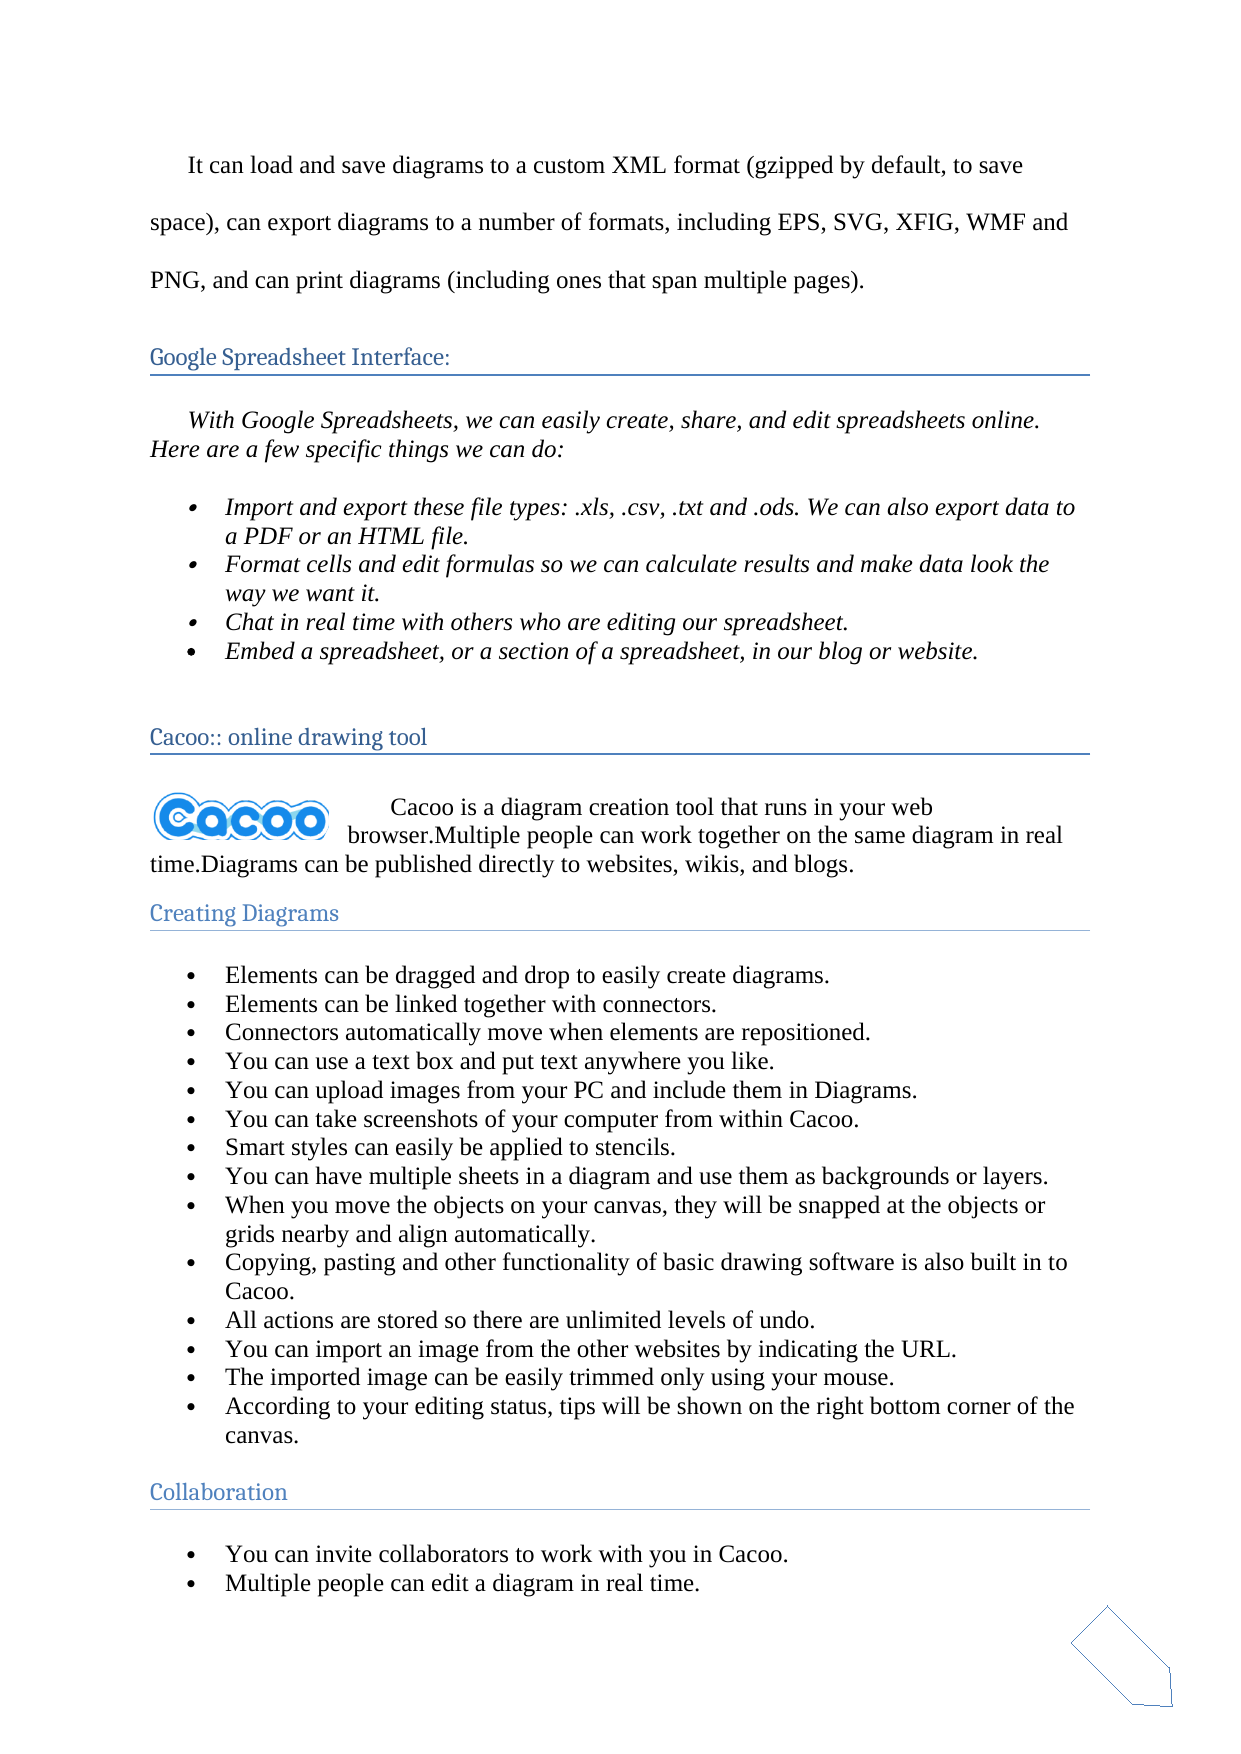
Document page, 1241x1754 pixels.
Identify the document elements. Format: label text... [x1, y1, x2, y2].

list According to your editing status, tips will be shown on the right bottom corner of the canvas. [187, 1391, 1090, 1449]
list Multiple people can edit a diagram in real time. [187, 1568, 1090, 1596]
list Smart styles can easily be applied to stencils. [187, 1132, 1090, 1161]
list You can import an image from the other websites by indicating the URL. [187, 1334, 1090, 1362]
list You can upload images from your PC and include them in Diagrams. [187, 1075, 1090, 1104]
subtitle Creating Diagrams [150, 899, 1090, 930]
list Elements can be dragged and drop to easily create diagrams. [187, 960, 1090, 989]
list Chat in real time with others who are editing our spreadsheet. [187, 607, 1090, 636]
list All actions are stored so there are unlimited levels of undo. [187, 1305, 1090, 1334]
picture [153, 792, 329, 840]
text With Google Spreadsheets, we can easily create, share, and edit spreadsheets online. Here are a few specific things we can do: [150, 405, 1090, 463]
list You can invite collaborators to work with you in Cacoo. [187, 1539, 1090, 1568]
list Embed a spreadsheet, or a section of a spreadsheet, in our blog or website. [187, 636, 1090, 664]
subtitle Collaboration [150, 1478, 1090, 1509]
list You can take screenshots of your computer from within Cacoo. [187, 1104, 1090, 1132]
text It can load and save diagrams to a custom XML format (gzipped by default, to save space), can export diagrams to a number of formats, including EPS, SVG, XFIG, WMF and PNG, and can print diagrams (including ones that span multiple pages). [150, 150, 1090, 294]
list When you move the objects on your canvas, they will be snapped at the objects or grids nearby and align automatically. [187, 1190, 1090, 1247]
list Elements can be linked together with connectors. [187, 989, 1090, 1017]
text Cacoo is a diagram creation tool that runs in your web browser.Multiple people can work together on the same diagram in real time.Diagrams can be published directly to websites, wikis, and blogs. [150, 792, 1090, 878]
subtitle Cacoo:: online drawing tool [150, 722, 1090, 753]
list You can have multiple sheets in a diagram and use them as backgrounds or layers. [187, 1161, 1090, 1190]
subtitle Google Spreadsheet Interface: [150, 343, 1090, 374]
list Import and export these file types: .xls, .csv, .txt and .ods. We can also export data to a PDF or an HTML file. [187, 492, 1090, 549]
list Connectors automatically move when elements are repositioned. [187, 1017, 1090, 1046]
list Format cells and edit formulas so we can calculate results and make data look the way we want it. [187, 549, 1090, 607]
list You can use a text box and put text anywhere you like. [187, 1046, 1090, 1075]
list The imported image can be easily trimmed only using your mouse. [187, 1362, 1090, 1391]
list Copying, pasting and other functionality of basic drawing software is also built in to Cacoo. [187, 1247, 1090, 1305]
